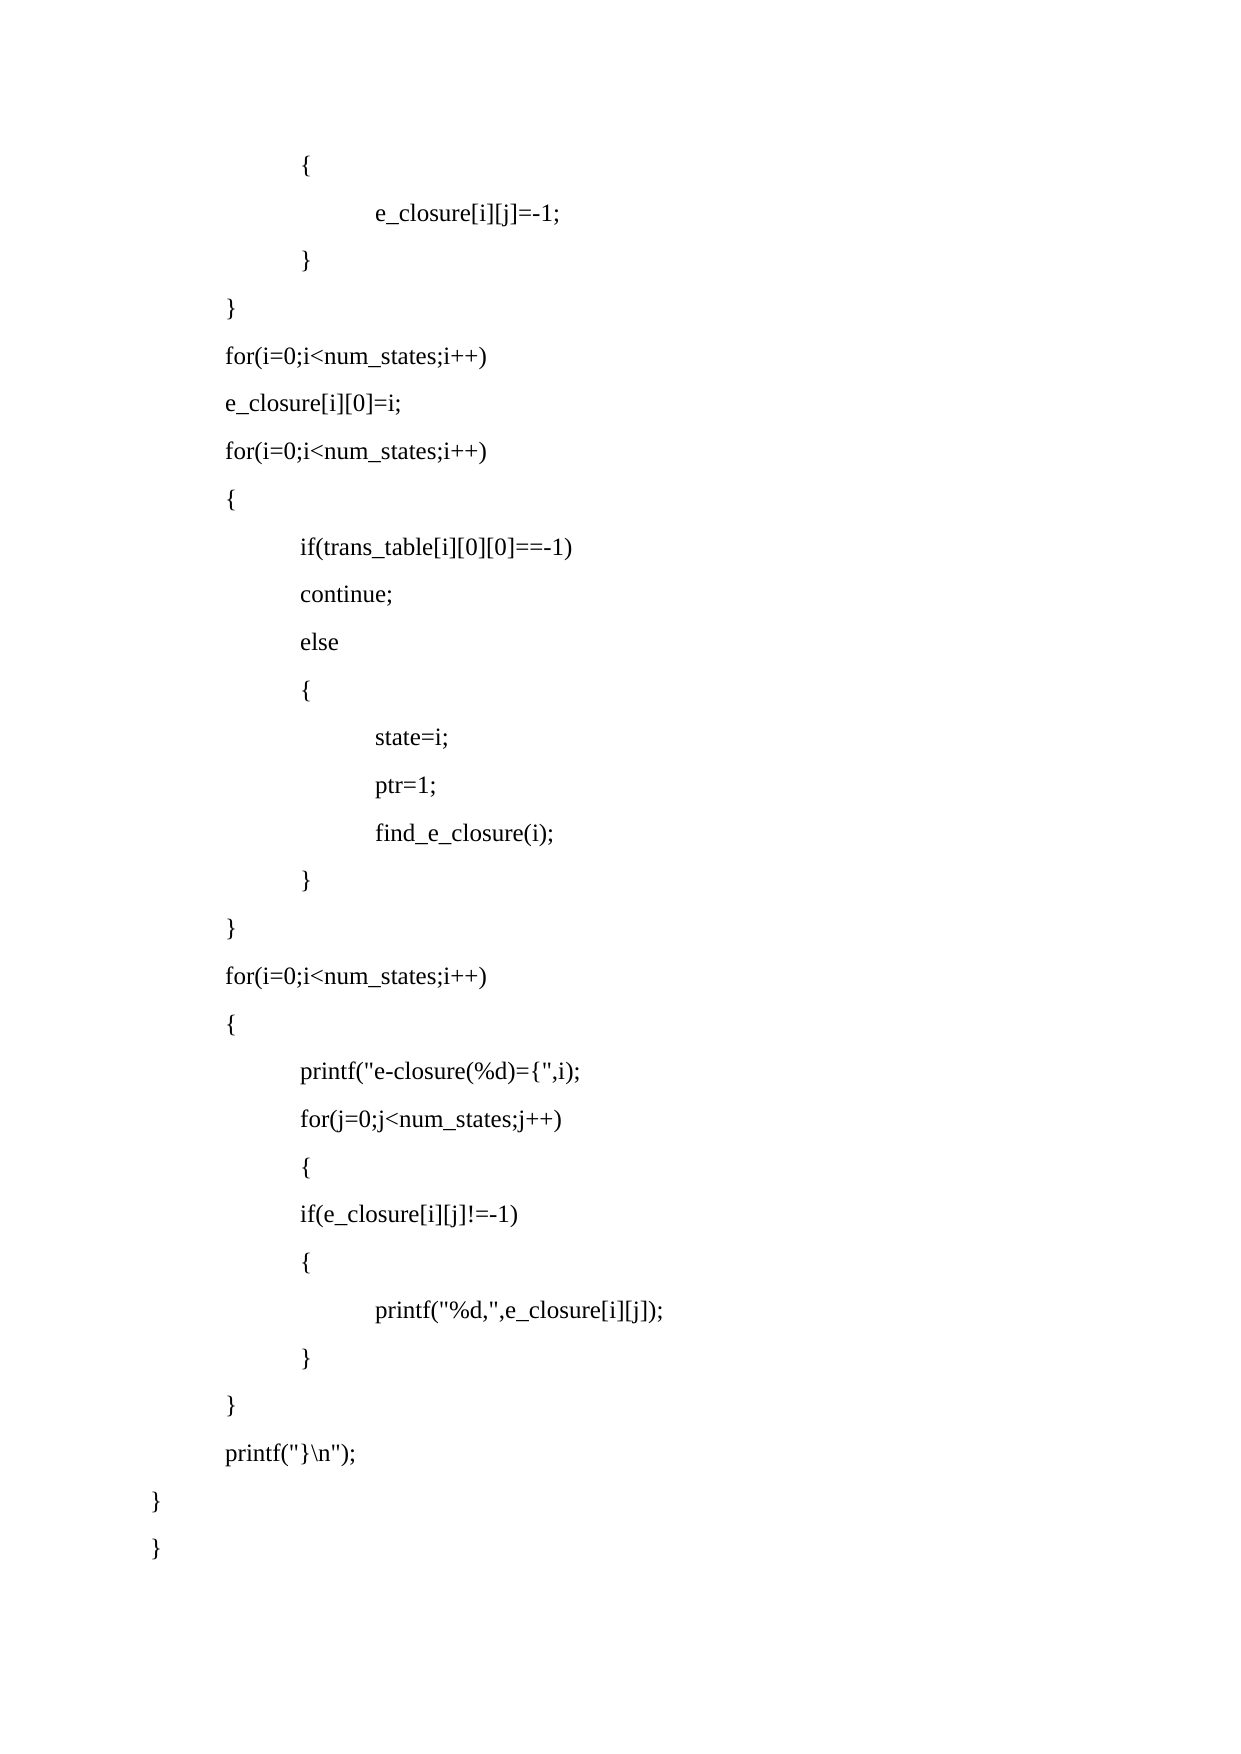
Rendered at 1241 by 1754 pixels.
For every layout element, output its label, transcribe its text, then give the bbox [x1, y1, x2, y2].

text } [150, 1533, 1090, 1562]
text find_e_closure(i); [150, 818, 1090, 847]
text for(i=0;i<num_states;i++) [150, 961, 1090, 990]
text ptr=1; [150, 770, 1090, 799]
text continue; [150, 579, 1090, 608]
text if(e_closure[i][j]!=-1) [150, 1199, 1090, 1228]
text e_closure[i][j]=-1; [150, 198, 1090, 226]
text } [150, 1486, 1090, 1514]
text printf("}\n"); [150, 1438, 1090, 1467]
text } [150, 866, 1090, 894]
text { [150, 675, 1090, 703]
text { [150, 1152, 1090, 1181]
text } [150, 1343, 1090, 1371]
text if(trans_table[i][0][0]==-1) [150, 532, 1090, 560]
text } [150, 1390, 1090, 1419]
text state=i; [150, 722, 1090, 751]
text } [150, 245, 1090, 274]
text for(i=0;i<num_states;i++) [150, 436, 1090, 465]
text { [150, 150, 1090, 179]
text { [150, 1247, 1090, 1276]
text { [150, 484, 1090, 513]
text printf("e-closure(%d)={",i); [150, 1056, 1090, 1085]
text printf("%d,",e_closure[i][j]); [150, 1295, 1090, 1324]
text for(j=0;j<num_states;j++) [150, 1104, 1090, 1133]
text e_closure[i][0]=i; [150, 388, 1090, 417]
text else [150, 627, 1090, 656]
text } [150, 913, 1090, 942]
text } [150, 293, 1090, 322]
text { [150, 1009, 1090, 1037]
text for(i=0;i<num_states;i++) [150, 341, 1090, 369]
